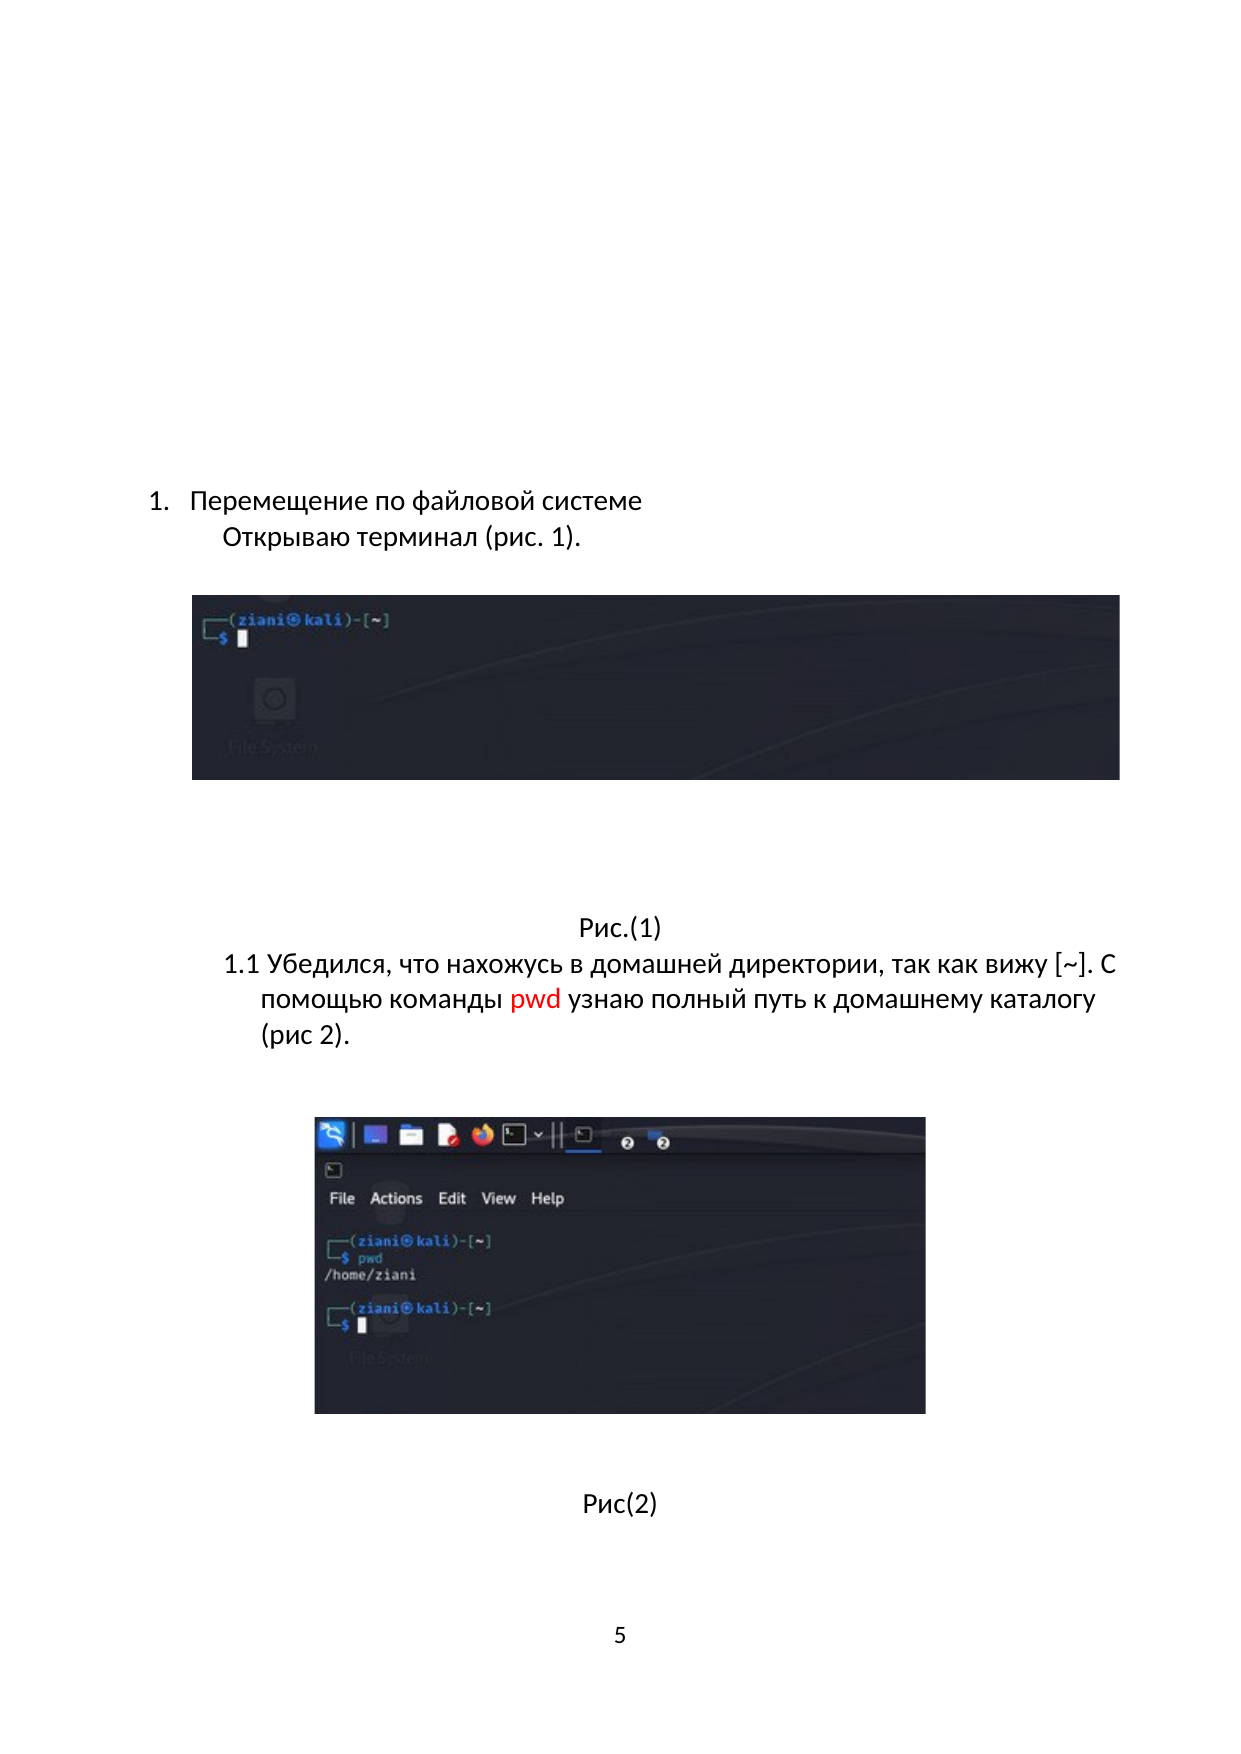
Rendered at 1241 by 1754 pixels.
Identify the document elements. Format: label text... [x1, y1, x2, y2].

text Рис(2) [75, 1485, 1165, 1521]
list Перемещение по файловой системе [148, 482, 1165, 518]
picture [314, 1117, 926, 1414]
text Рис.(1) [75, 909, 1165, 945]
list Убедился, что нахожусь в домашней директории, так как вижу [~]. С помощью команды pwd узнаю полный путь к домашнему каталогу (рис 2). [223, 945, 1165, 1052]
list Открываю терминал (рис. 1). [222, 518, 1165, 553]
picture [191, 595, 261, 784]
